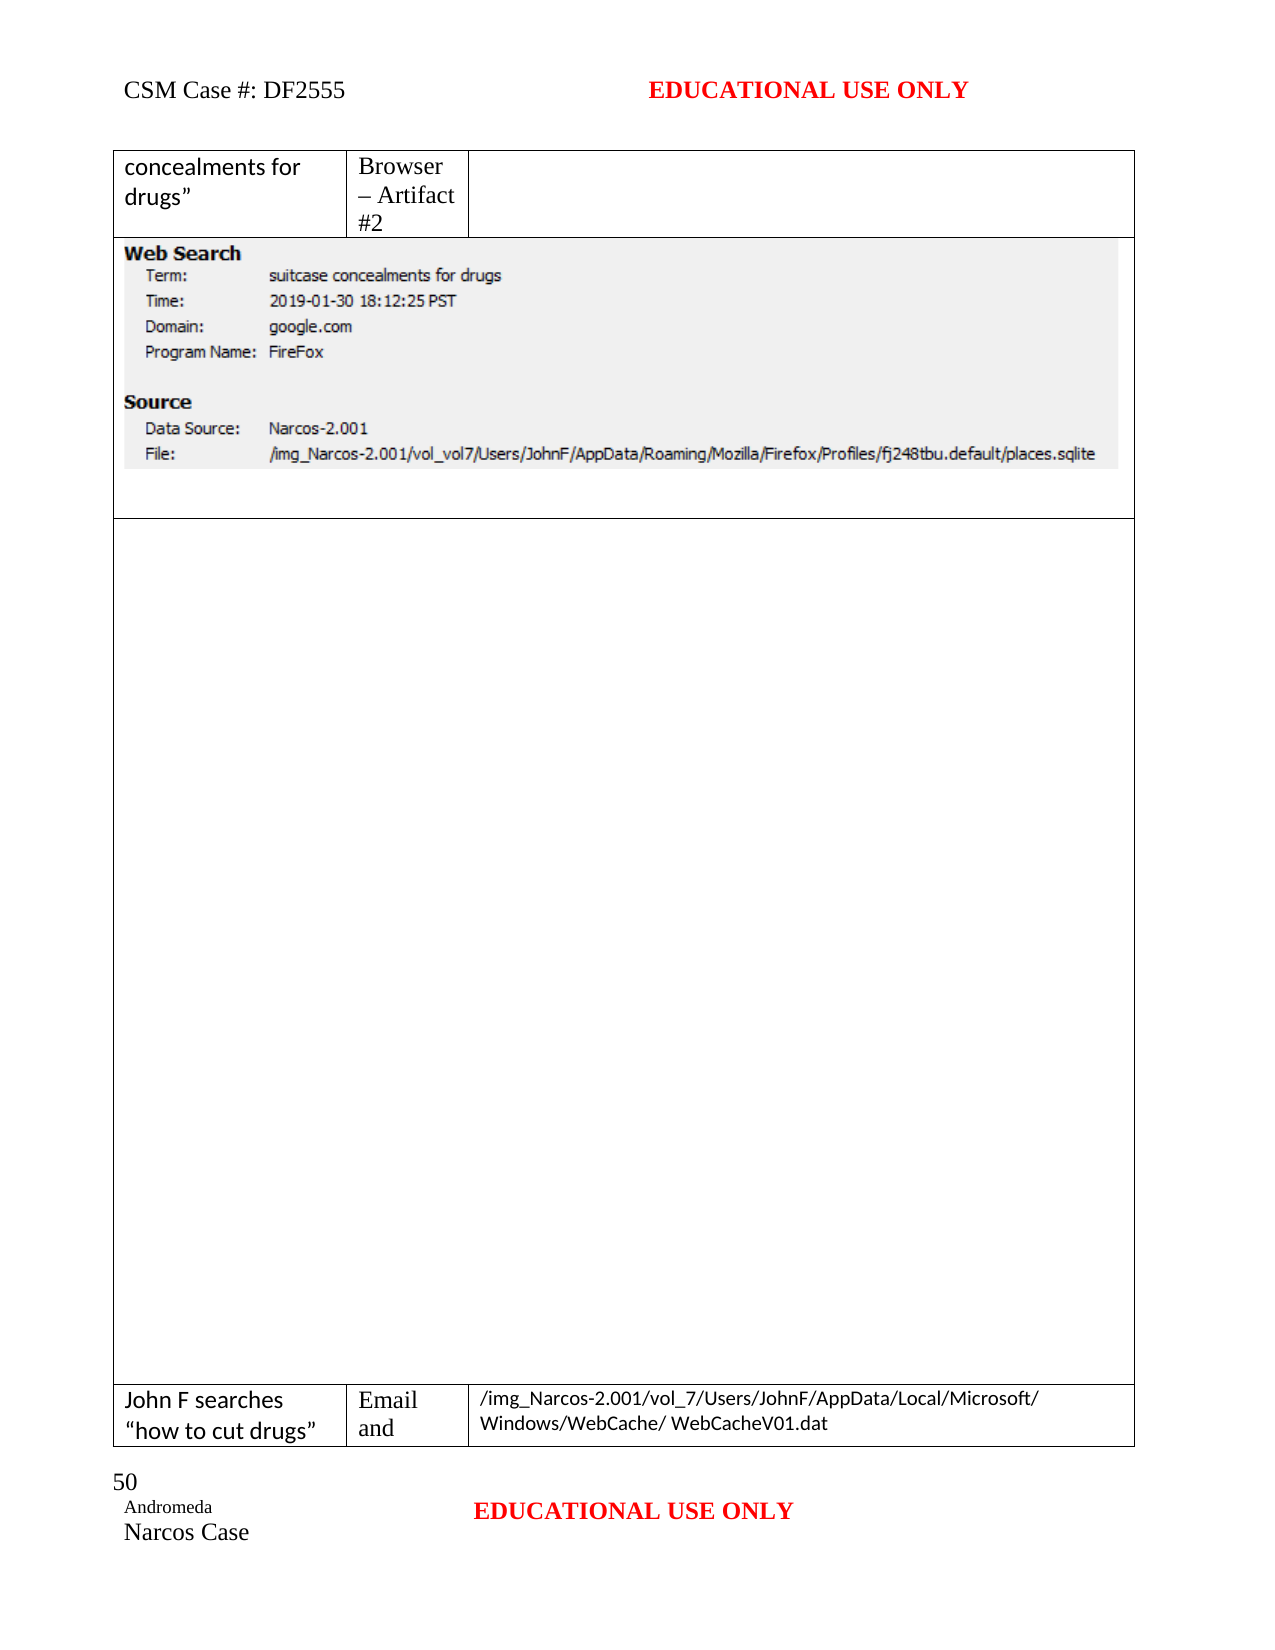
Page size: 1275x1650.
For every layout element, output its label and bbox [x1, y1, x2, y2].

table_cell [114, 238, 1134, 517]
picture [124, 238, 1119, 469]
table_cell [469, 1385, 1134, 1446]
table_cell [114, 151, 346, 237]
table_cell [114, 1385, 346, 1446]
table_cell [347, 1385, 468, 1446]
table_cell [469, 151, 1134, 237]
table_cell [347, 151, 468, 237]
table_cell [114, 519, 1134, 1384]
